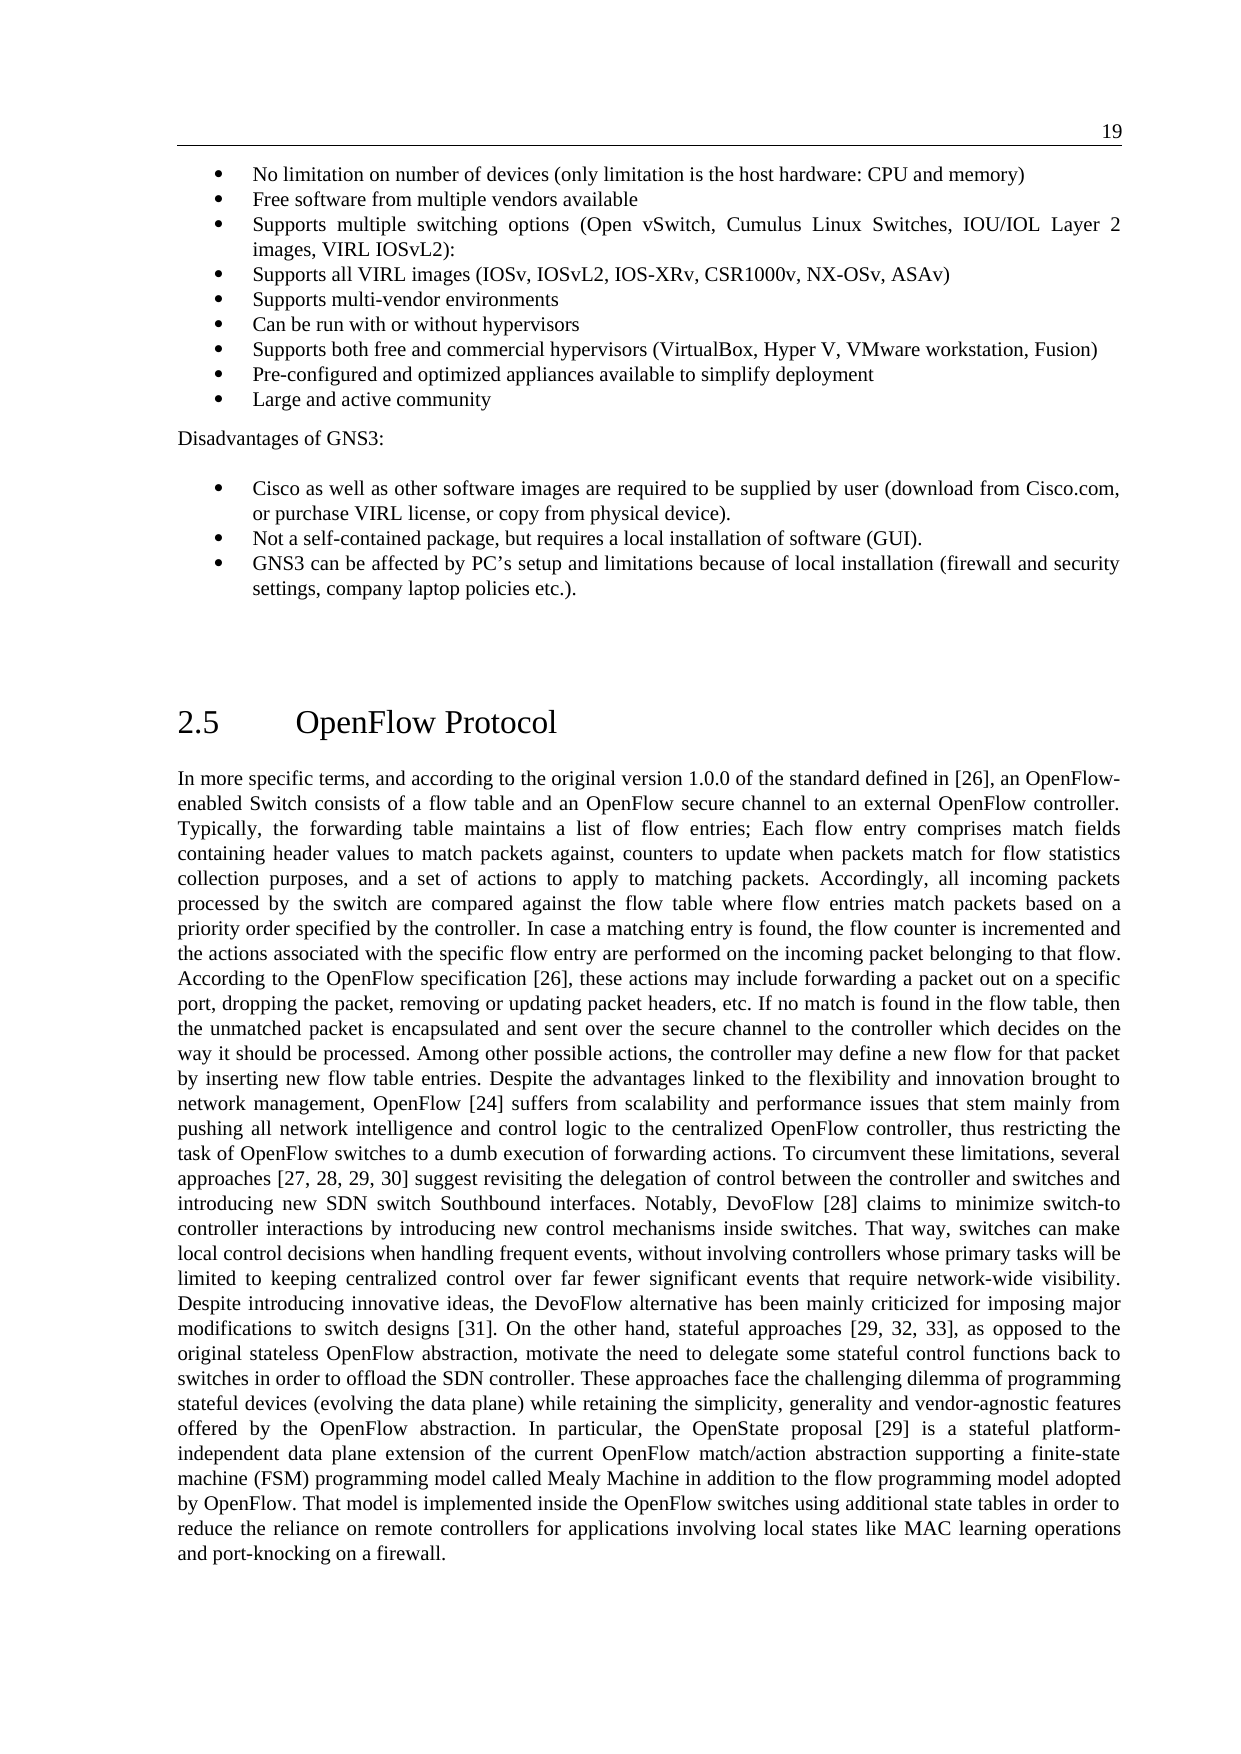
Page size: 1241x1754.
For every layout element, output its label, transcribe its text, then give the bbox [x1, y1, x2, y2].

list Supports multi-vendor environments [215, 286, 1122, 311]
list Cisco as well as other software images are required to be supplied by user (download from Cisco.com, or purchase VIRL license, or copy from physical device). [215, 475, 1122, 525]
list Not a self-contained package, but requires a local installation of software (GUI). [215, 525, 1122, 550]
list GNS3 can be affected by PC’s setup and limitations because of local installation (firewall and security settings, company laptop policies etc.). [215, 550, 1122, 600]
subtitle OpenFlow Protocol [177, 700, 1122, 740]
list Free software from multiple vendors available [215, 186, 1122, 211]
list Can be run with or without hypervisors [215, 311, 1122, 336]
list Large and active community [215, 386, 1122, 411]
list No limitation on number of devices (only limitation is the host hardware: CPU and memory) [215, 161, 1122, 186]
text Disadvantages of GNS3: [177, 425, 1122, 450]
list Supports multiple switching options (Open vSwitch, Cumulus Linux Switches, IOU/IOL Layer 2 images, VIRL IOSvL2): [215, 211, 1122, 261]
text In more specific terms, and according to the original version 1.0.0 of the standard defined in [26], an OpenFlow-enabled Switch consists of a flow table and an OpenFlow secure channel to an external OpenFlow controller. Typically, the forwarding table maintains a list of flow entries; Each flow entry comprises match fields containing header values to match packets against, counters to update when packets match for flow statistics collection purposes, and a set of actions to apply to matching packets. Accordingly, all incoming packets processed by the switch are compared against the flow table where flow entries match packets based on a priority order specified by the controller. In case a matching entry is found, the flow counter is incremented and the actions associated with the specific flow entry are performed on the incoming packet belonging to that flow. According to the OpenFlow specification [26], these actions may include forwarding a packet out on a specific port, dropping the packet, removing or updating packet headers, etc. If no match is found in the flow table, then the unmatched packet is encapsulated and sent over the secure channel to the controller which decides on the way it should be processed. Among other possible actions, the controller may define a new flow for that packet by inserting new flow table entries. Despite the advantages linked to the flexibility and innovation brought to network management, OpenFlow [24] suffers from scalability and performance issues that stem mainly from pushing all network intelligence and control logic to the centralized OpenFlow controller, thus restricting the task of OpenFlow switches to a dumb execution of forwarding actions. To circumvent these limitations, several approaches [27, 28, 29, 30] suggest revisiting the delegation of control between the controller and switches and introducing new SDN switch Southbound interfaces. Notably, DevoFlow [28] claims to minimize switch-to controller interactions by introducing new control mechanisms inside switches. That way, switches can make local control decisions when handling frequent events, without involving controllers whose primary tasks will be limited to keeping centralized control over far fewer significant events that require network-wide visibility. Despite introducing innovative ideas, the DevoFlow alternative has been mainly criticized for imposing major modifications to switch designs [31]. On the other hand, stateful approaches [29, 32, 33], as opposed to the original stateless OpenFlow abstraction, motivate the need to delegate some stateful control functions back to switches in order to offload the SDN controller. These approaches face the challenging dilemma of programming stateful devices (evolving the data plane) while retaining the simplicity, generality and vendor-agnostic features offered by the OpenFlow abstraction. In particular, the OpenState proposal [29] is a stateful platform-independent data plane extension of the current OpenFlow match/action abstraction supporting a finite-state machine (FSM) programming model called Mealy Machine in addition to the flow programming model adopted by OpenFlow. That model is implemented inside the OpenFlow switches using additional state tables in order to reduce the reliance on remote controllers for applications involving local states like MAC learning operations and port-knocking on a firewall. [177, 765, 1122, 1565]
list Supports all VIRL images (IOSv, IOSvL2, IOS-XRv, CSR1000v, NX-OSv, ASAv) [215, 261, 1122, 286]
list Supports both free and commercial hypervisors (VirtualBox, Hyper V, VMware workstation, Fusion) [215, 336, 1122, 361]
list Pre-configured and optimized appliances available to simplify deployment [215, 361, 1122, 386]
